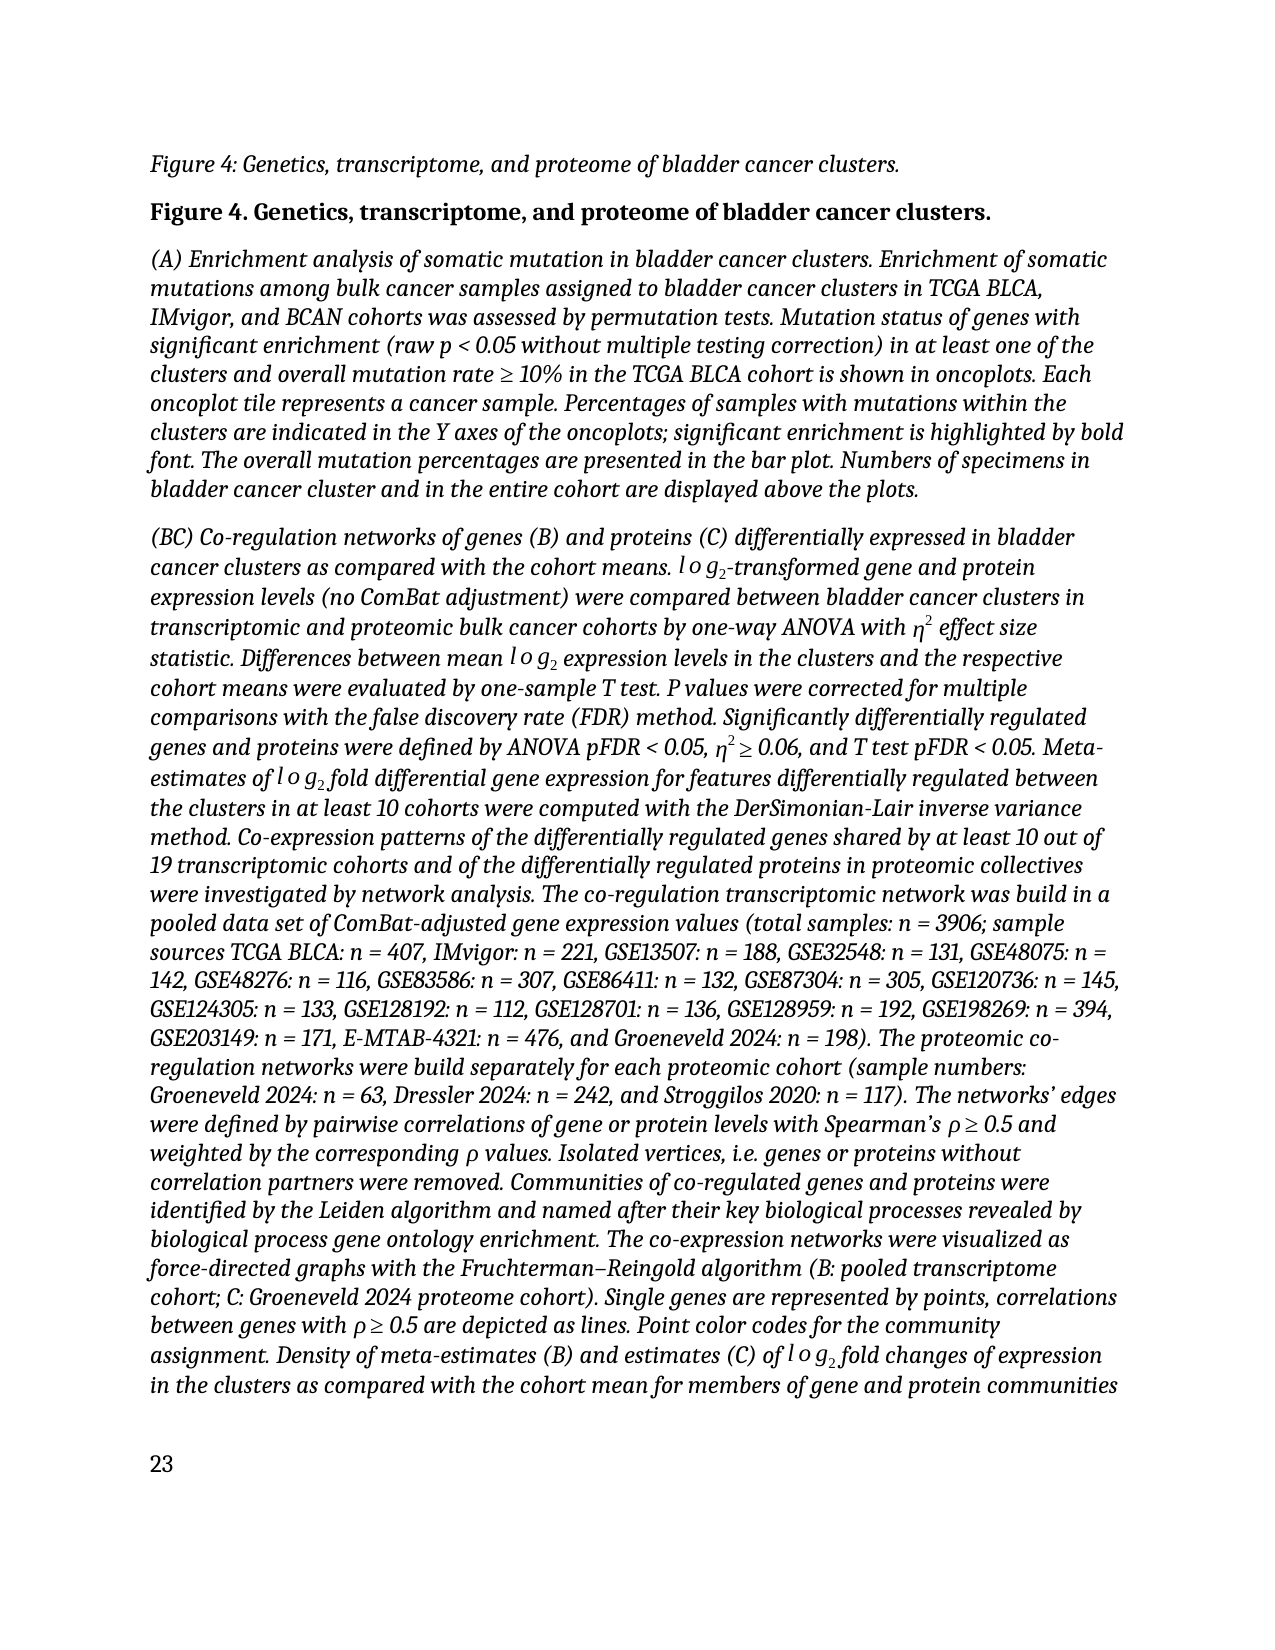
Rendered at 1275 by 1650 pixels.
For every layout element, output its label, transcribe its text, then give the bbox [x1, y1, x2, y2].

text Figure 4. Genetics, transcriptome, and proteome of bladder cancer clusters. [150, 197, 1125, 226]
text (A) Enrichment analysis of somatic mutation in bladder cancer clusters. Enrichment of somatic mutations among bulk cancer samples assigned to bladder cancer clusters in TCGA BLCA, IMvigor, and BCAN cohorts was assessed by permutation tests. Mutation status of genes with significant enrichment (raw p < 0.05 without multiple testing correction) in at least one of the clusters and overall mutation rate 10% in the TCGA BLCA cohort is shown in oncoplots. Each oncoplot tile represents a cancer sample. Percentages of samples with mutations within the clusters are indicated in the Y axes of the oncoplots; significant enrichment is highlighted by bold font. The overall mutation percentages are presented in the bar plot. Numbers of specimens in bladder cancer cluster and in the entire cohort are displayed above the plots. [150, 245, 1125, 504]
text Figure 4: Genetics, transcriptome, and proteome of bladder cancer clusters. [150, 150, 1125, 179]
